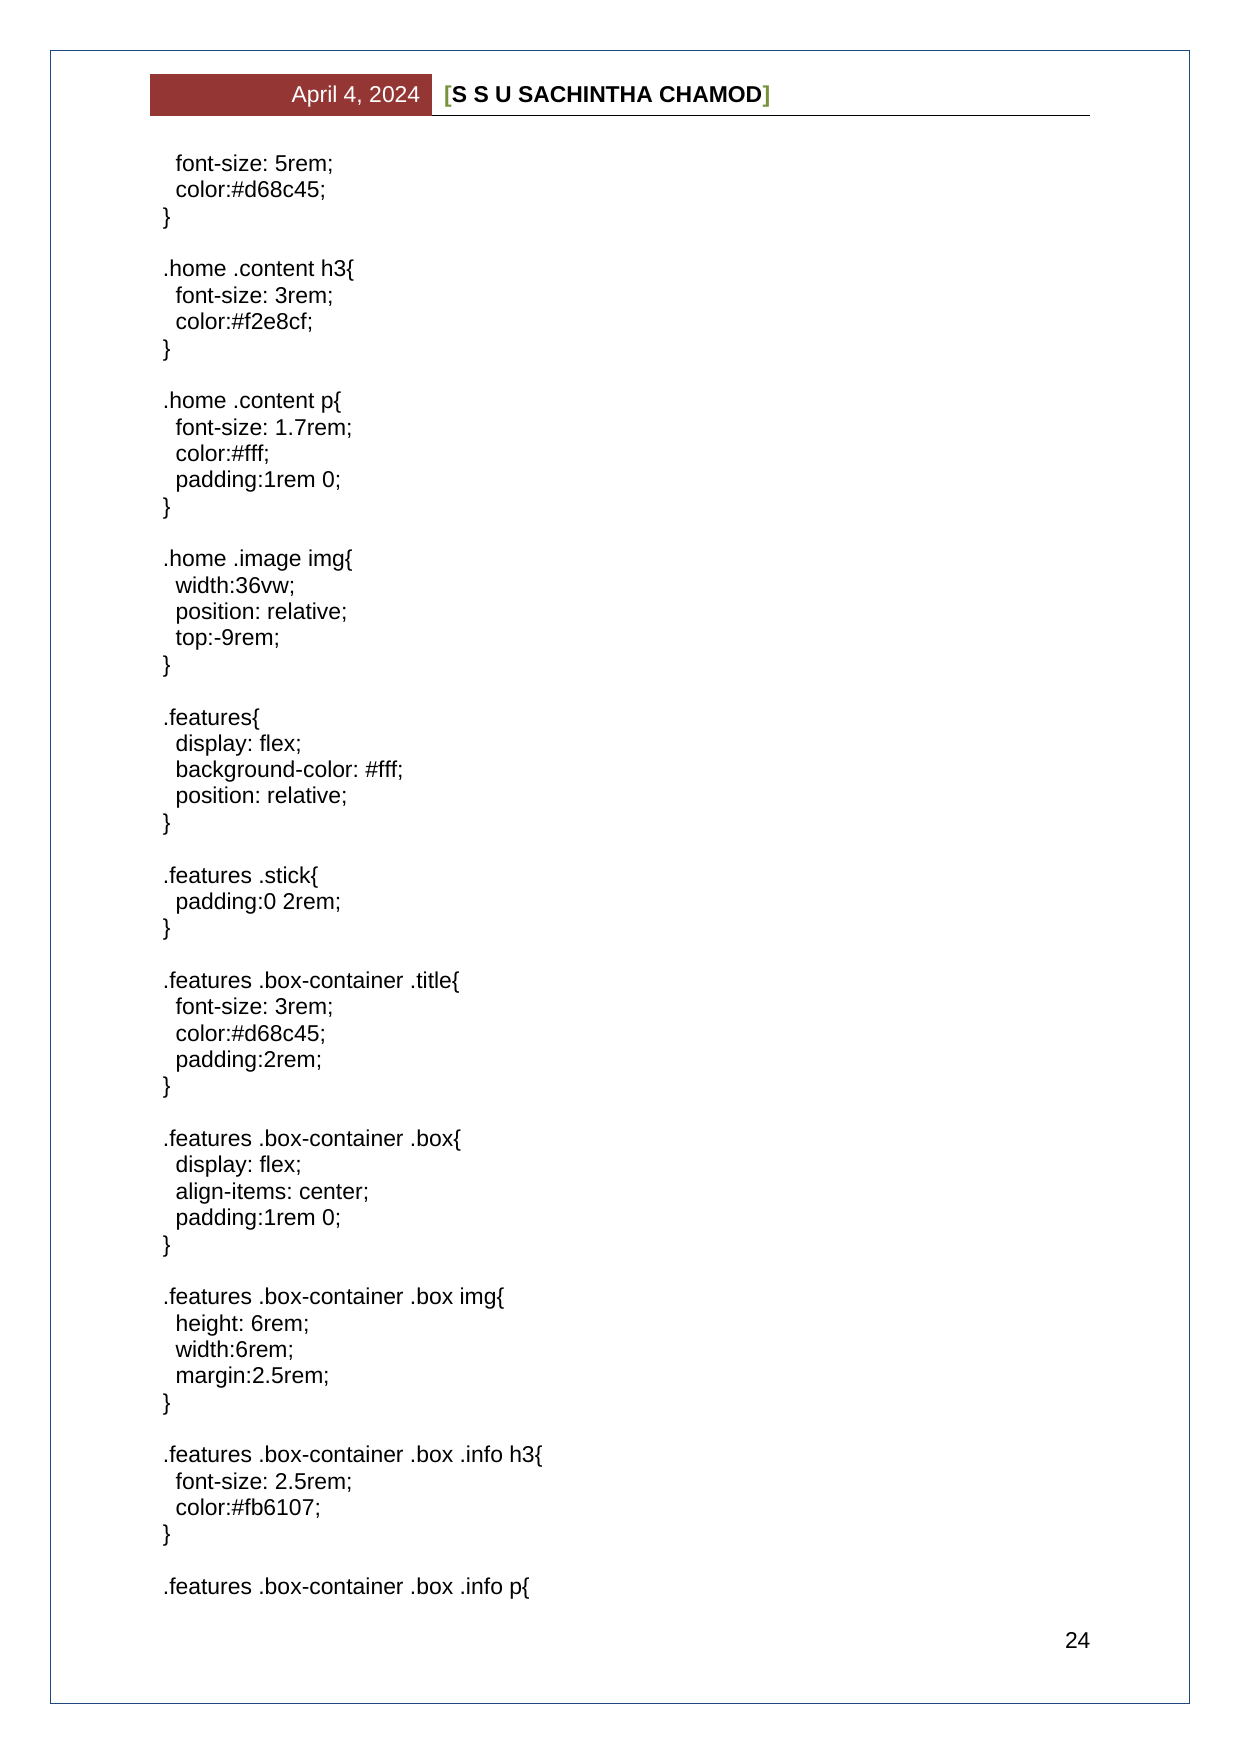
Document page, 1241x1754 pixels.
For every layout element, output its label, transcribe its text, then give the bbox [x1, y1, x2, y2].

text background-color: #fff; [150, 756, 1090, 782]
text color:#f2e8cf; [150, 308, 1090, 334]
text .home .content h3{ [150, 255, 1090, 282]
text align-items: center; [150, 1178, 1090, 1204]
text .features .box-container .box .info h3{ [150, 1441, 1090, 1468]
text color:#d68c45; [150, 1020, 1090, 1046]
text } [150, 493, 1090, 519]
text position: relative; [150, 598, 1090, 624]
text .features .box-container .box img{ [150, 1283, 1090, 1309]
text } [150, 1520, 1090, 1547]
text } [150, 1389, 1090, 1415]
text .features .box-container .title{ [150, 967, 1090, 993]
text } [150, 203, 1090, 229]
text font-size: 3rem; [150, 993, 1090, 1020]
text .features .box-container .box .info p{ [150, 1573, 1090, 1599]
text .home .image img{ [150, 545, 1090, 572]
text } [150, 651, 1090, 677]
text font-size: 3rem; [150, 282, 1090, 308]
text padding:1rem 0; [150, 466, 1090, 493]
text margin:2.5rem; [150, 1362, 1090, 1389]
text } [150, 334, 1090, 361]
text width:36vw; [150, 572, 1090, 598]
text } [150, 1231, 1090, 1257]
text width:6rem; [150, 1336, 1090, 1362]
text display: flex; [150, 1151, 1090, 1178]
text padding:2rem; [150, 1046, 1090, 1072]
text font-size: 1.7rem; [150, 413, 1090, 440]
text .features{ [150, 703, 1090, 730]
text .home .content p{ [150, 387, 1090, 413]
text position: relative; [150, 782, 1090, 809]
text } [150, 914, 1090, 941]
text top:-9rem; [150, 624, 1090, 651]
text font-size: 5rem; [150, 150, 1090, 176]
text .features .box-container .box{ [150, 1125, 1090, 1151]
text display: flex; [150, 730, 1090, 756]
text font-size: 2.5rem; [150, 1468, 1090, 1494]
text } [150, 1072, 1090, 1099]
text .features .stick{ [150, 862, 1090, 888]
text height: 6rem; [150, 1309, 1090, 1336]
text color:#fff; [150, 440, 1090, 466]
text } [150, 809, 1090, 835]
text padding:1rem 0; [150, 1204, 1090, 1231]
text padding:0 2rem; [150, 888, 1090, 914]
text color:#d68c45; [150, 176, 1090, 203]
text color:#fb6107; [150, 1494, 1090, 1520]
